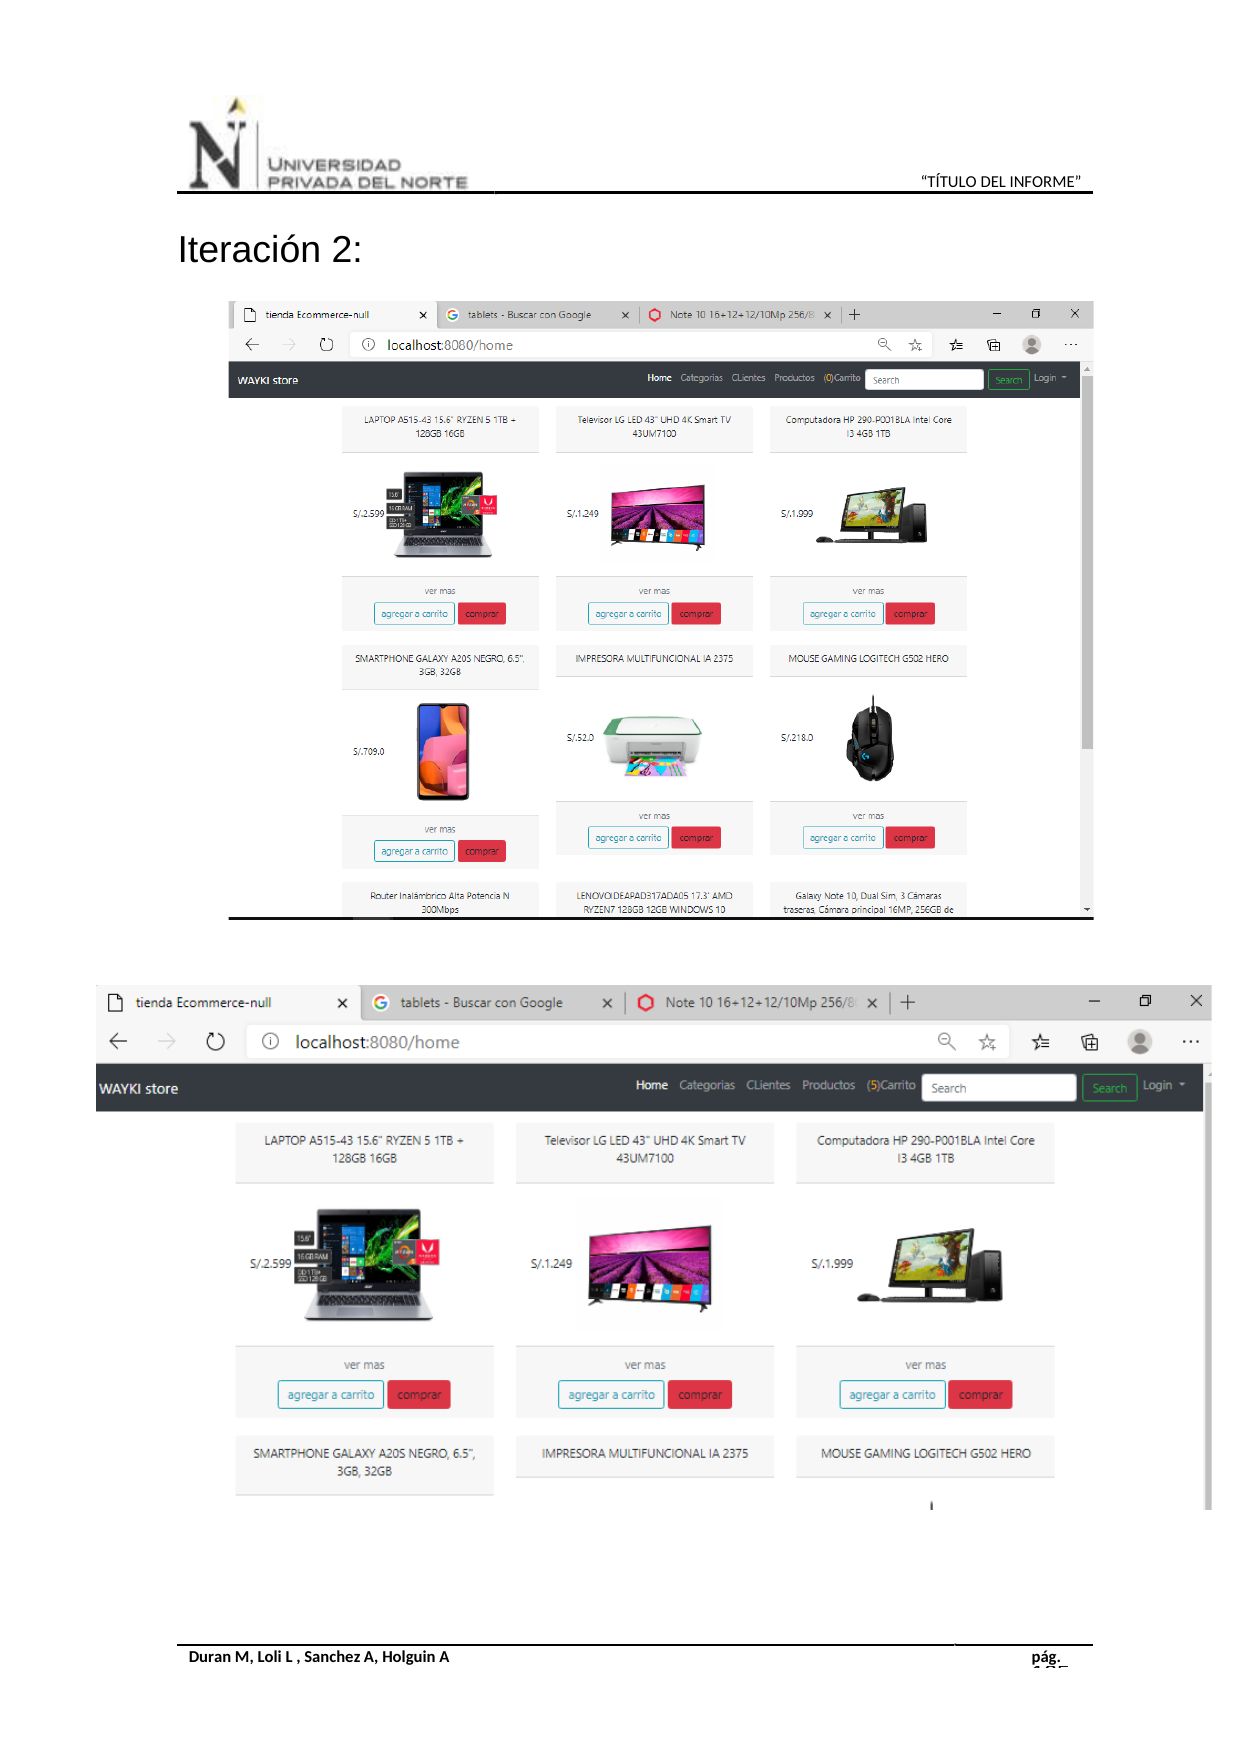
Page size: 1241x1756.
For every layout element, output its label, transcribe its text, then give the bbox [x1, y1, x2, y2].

text Iteración 2: [177, 227, 1180, 270]
picture [96, 985, 1212, 1510]
picture [188, 95, 469, 191]
picture [228, 301, 1094, 920]
